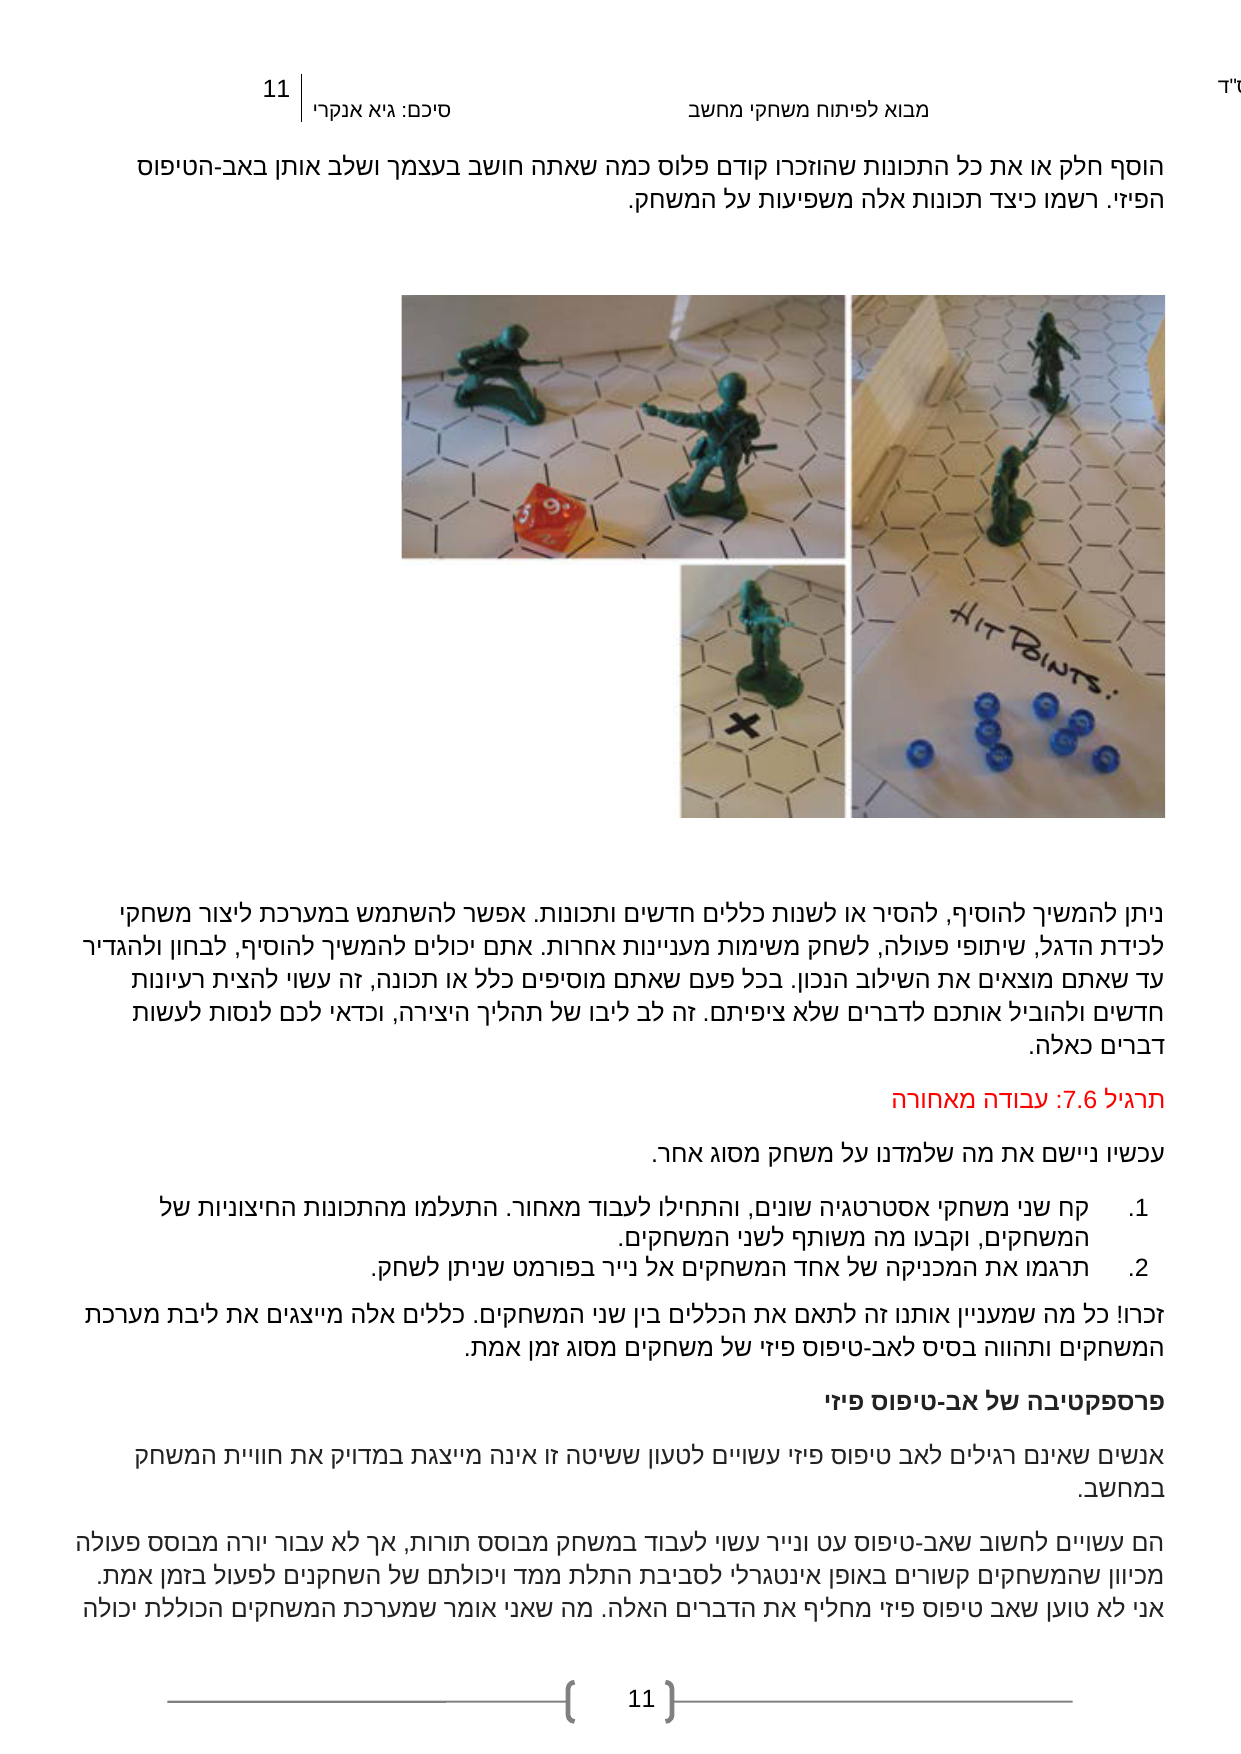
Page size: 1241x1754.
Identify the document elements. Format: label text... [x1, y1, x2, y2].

text אנשים שאינם רגילים לאב טיפוס פיזי עשויים לטעון ששיטה זו אינה מייצגת במדויק את חוויית המשחק במחשב. [75, 1441, 1165, 1503]
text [75, 1528, 1165, 1623]
text הוסף חלק או את כל התכונות שהוזכרו קודם פלוס כמה שאתה חושב בעצמך ושלב אותן באב-הטיפוס הפיזי. רשמו כיצד תכונות אלה משפיעות על המשחק. [75, 152, 1165, 214]
text תרגיל 7.6: עבודה מאחורה [75, 1085, 1165, 1113]
list קח שני משחקי אסטרטגיה שונים, והתחילו לעבוד מאחור. התעלמו מהתכונות החיצוניות של המשחקים, וקבעו מה משותף לשני המשחקים. [75, 1192, 1128, 1252]
text עכשיו ניישם את מה שלמדנו על משחק מסוג אחר. [75, 1139, 1165, 1167]
text ניתן להמשיך להוסיף, להסיר או לשנות כללים חדשים ותכונות. אפשר להשתמש במערכת ליצור משחקי לכידת הדגל, שיתופי פעולה, לשחק משימות מעניינות אחרות. אתם יכולים להמשיך להוסיף, לבחון ולהגדיר עד שאתם מוצאים את השילוב הנכון. בכל פעם שאתם מוסיפים כלל או תכונה, זה עשוי להצית רעיונות חדשים ולהוביל אותכם לדברים שלא ציפיתם. זה לב ליבו של תהליך היצירה, וכדאי לכם לנסות לעשות דברים כאלה. [75, 899, 1165, 1060]
text פרספקטיבה של אב-טיפוס פיזי [75, 1387, 1165, 1416]
list תרגמו את המכניקה של אחד המשחקים אל נייר בפורמט שניתן לשחק. [75, 1253, 1128, 1282]
text זכרו! כל מה שמעניין אותנו זה לתאם את הכללים בין שני המשחקים. כללים אלה מייצגים את ליבת מערכת המשחקים ותהווה בסיס לאב-טיפוס פיזי של משחקים מסוג זמן אמת. [75, 1300, 1165, 1362]
